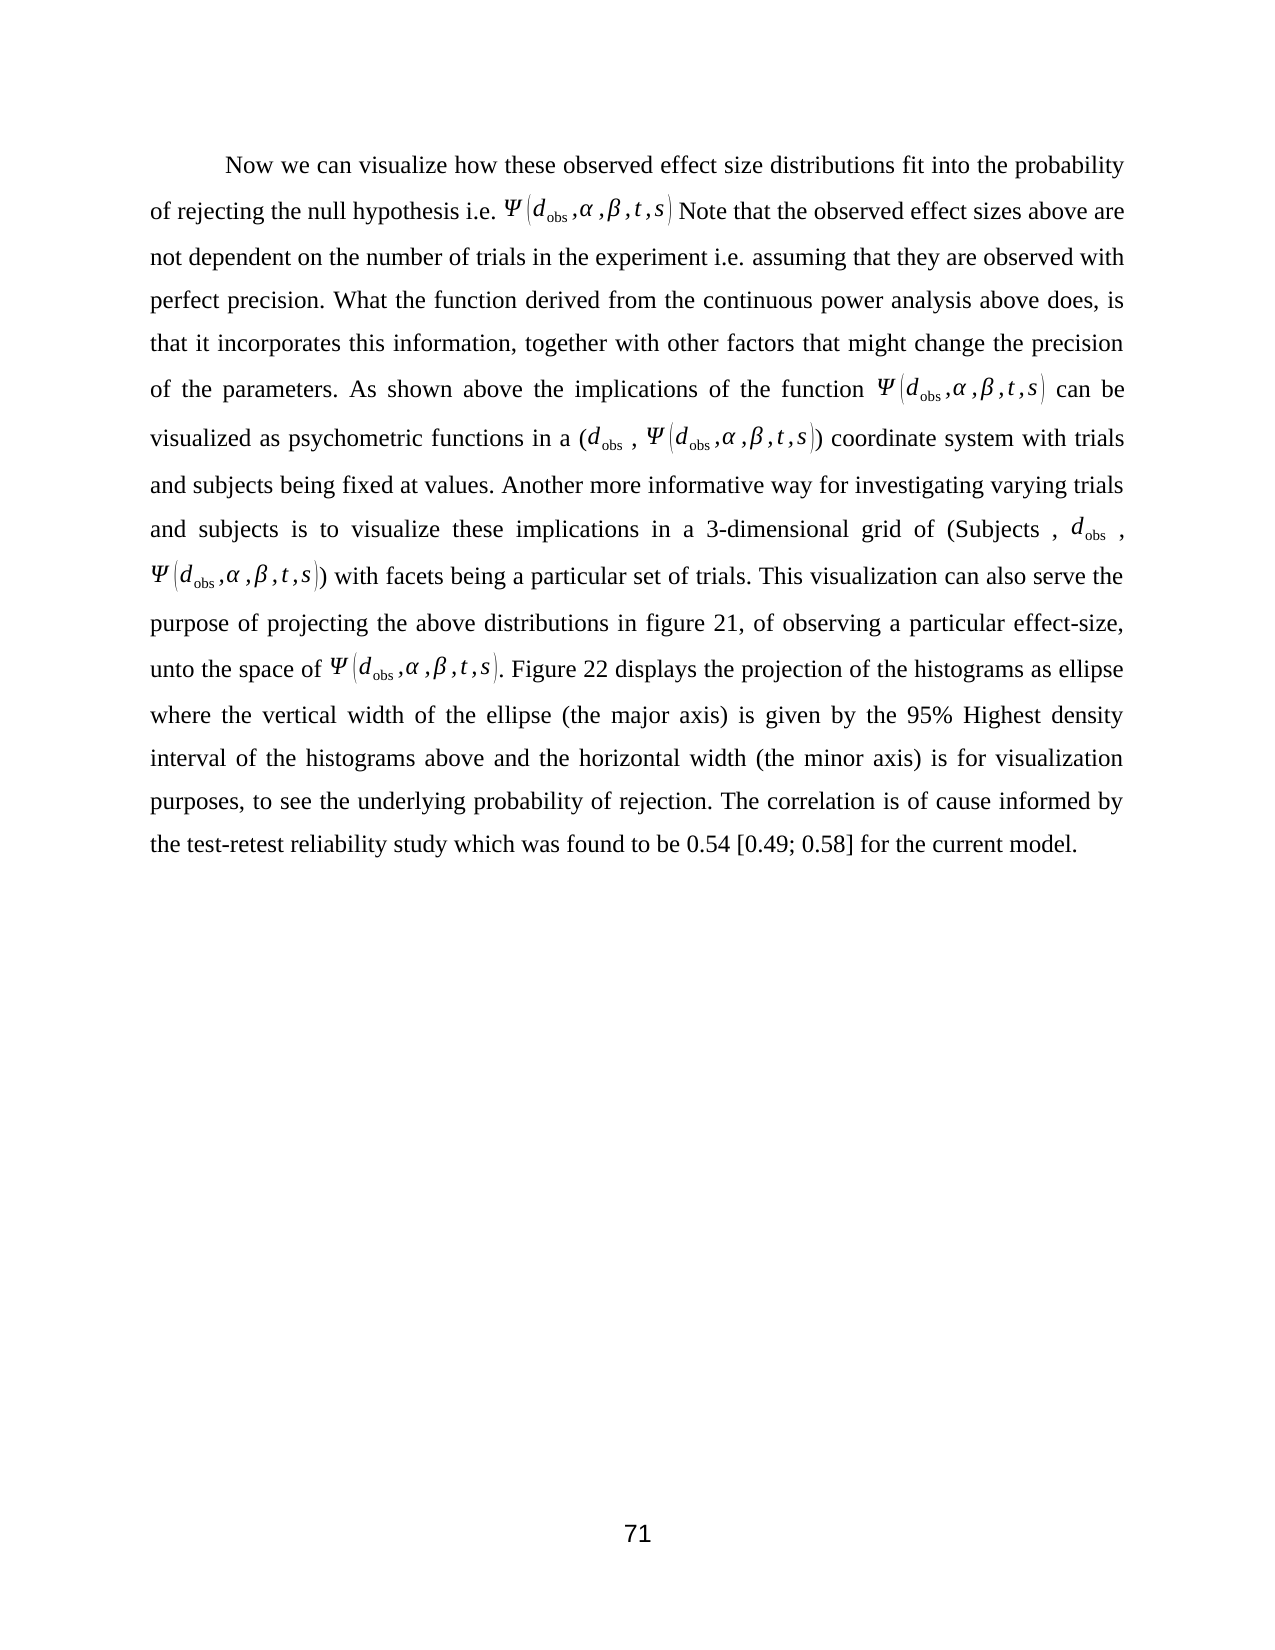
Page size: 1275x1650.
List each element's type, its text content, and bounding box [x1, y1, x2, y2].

text Now we can visualize how these observed effect size distributions fit into the probability of rejecting the null hypothesis i.e. Note that the observed effect sizes above are not dependent on the number of trials in the experiment i.e. assuming that they are observed with perfect precision. What the function derived from the continuous power analysis above does, is that it incorporates this information, together with other factors that might change the precision of the parameters. As shown above the implications of the function can be visualized as psychometric functions in a ( , ) coordinate system with trials and subjects being fixed at values. Another more informative way for investigating varying trials and subjects is to visualize these implications in a 3-dimensional grid of (Subjects , , ) with facets being a particular set of trials. This visualization can also serve the purpose of projecting the above distributions in figure 21, of observing a particular effect-size, unto the space of . Figure 22 displays the projection of the histograms as ellipse where the vertical width of the ellipse (the major axis) is given by the 95% Highest density interval of the histograms above and the horizontal width (the minor axis) is for visualization purposes, to see the underlying probability of rejection. The correlation is of cause informed by the test-retest reliability study which was found to be 0.54 [0.49; 0.58] for the current model. [150, 150, 1125, 858]
